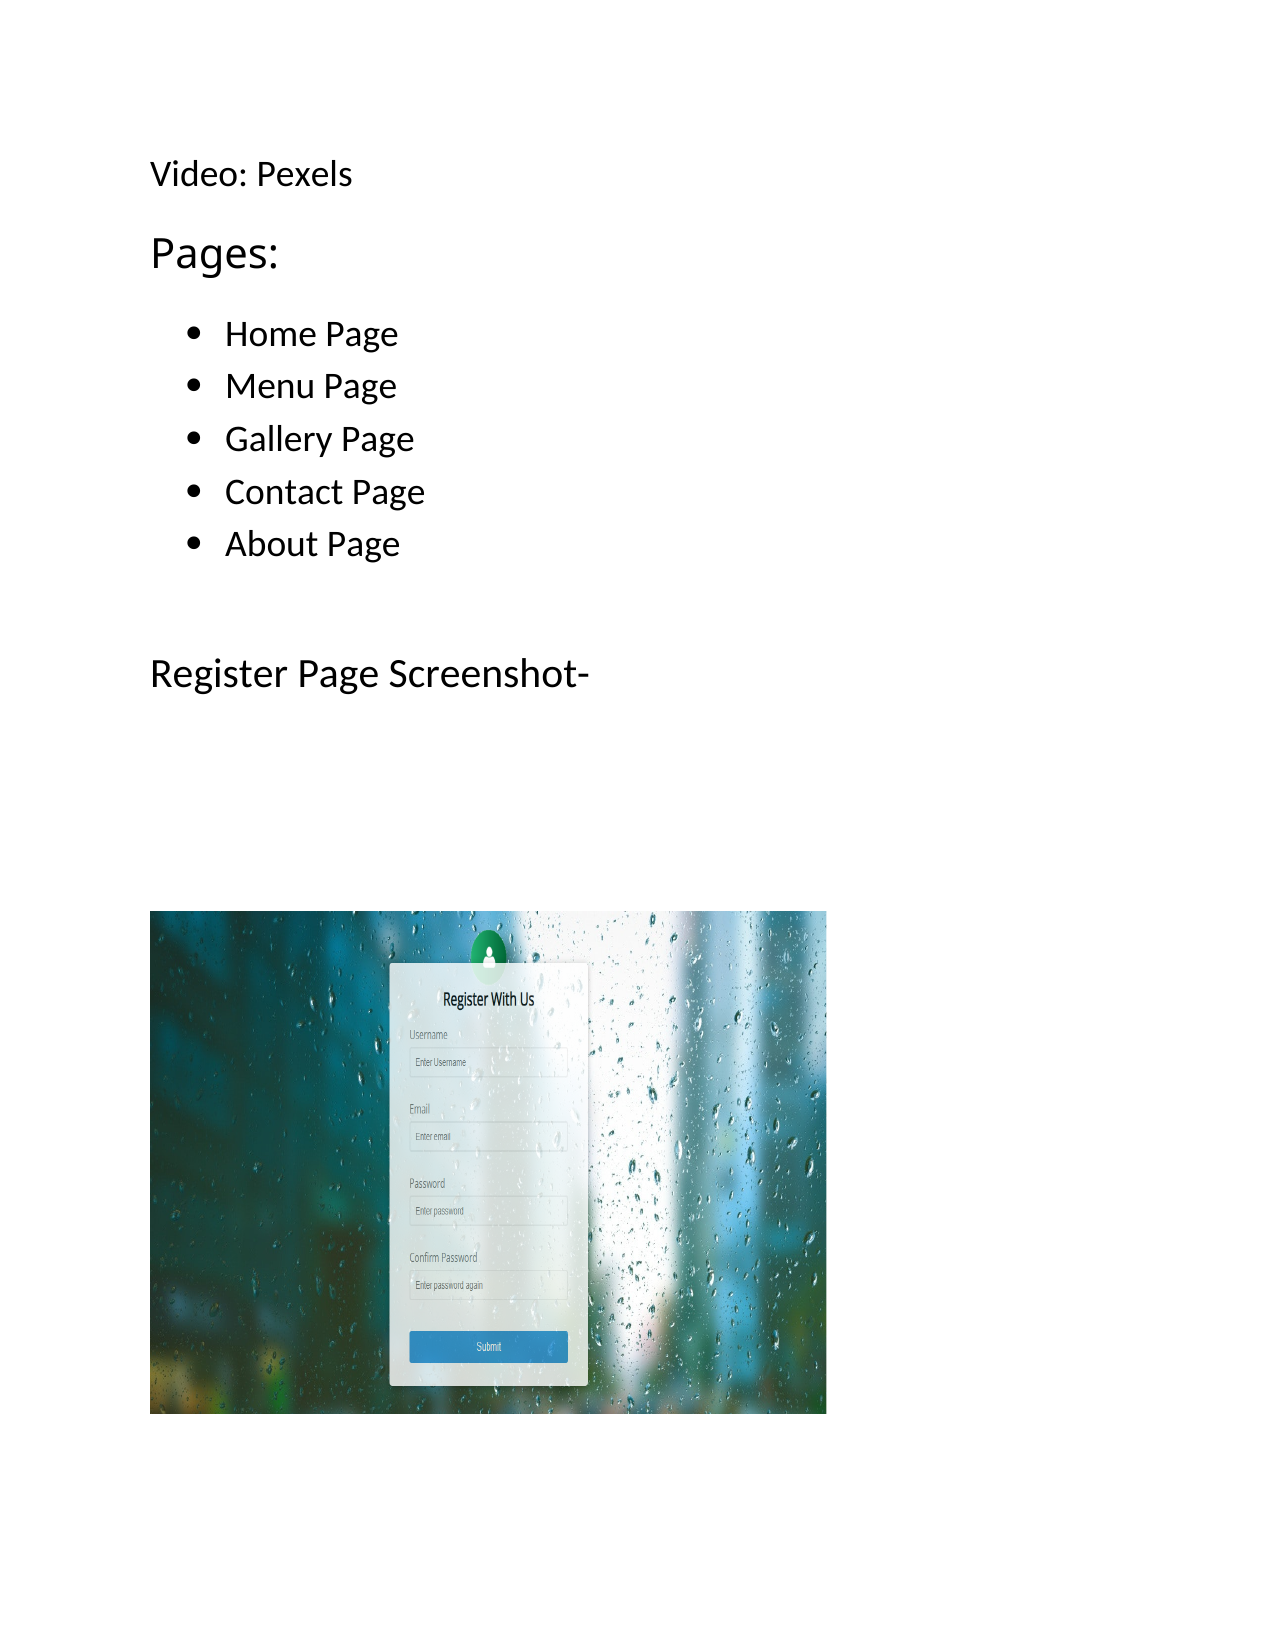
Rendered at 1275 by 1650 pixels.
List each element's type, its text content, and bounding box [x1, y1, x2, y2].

list About Page [187, 520, 1125, 566]
text Pages: [150, 223, 1125, 280]
text Register Page Screenshot- [150, 647, 1125, 697]
list Home Page [187, 309, 1125, 355]
picture [150, 911, 827, 1414]
list Menu Page [187, 362, 1125, 408]
list Contact Page [187, 468, 1125, 513]
list Gallery Page [187, 415, 1125, 461]
text Video: Pexels [150, 150, 1125, 196]
